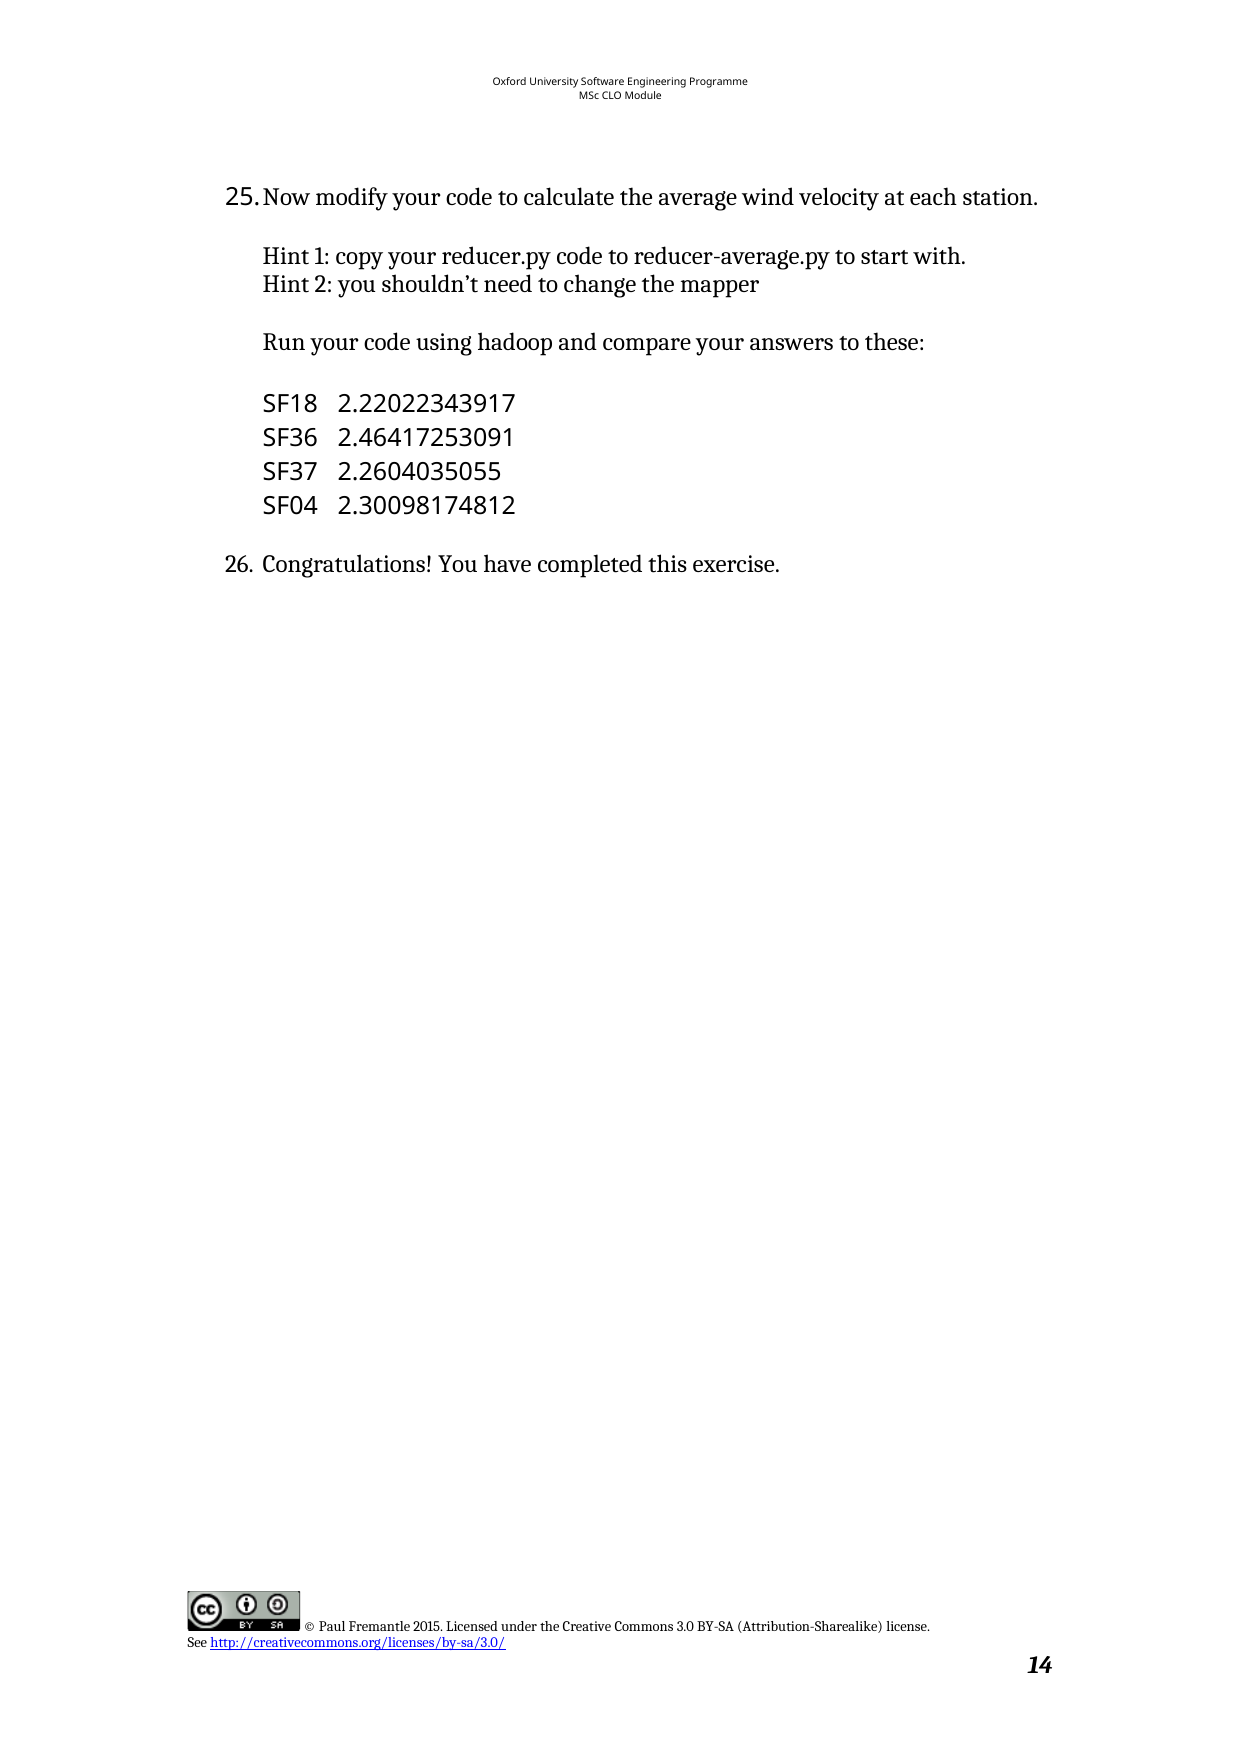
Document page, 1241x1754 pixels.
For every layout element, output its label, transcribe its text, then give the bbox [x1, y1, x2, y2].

list Now modify your code to calculate the average wind velocity at each station. Hint 1: copy your reducer.py code to reducer-average.py to start with. Hint 2: you shouldn’t need to change the mapper Run your code using hadoop and compare your answers to these: SF18 2.22022343917 [225, 179, 1053, 419]
picture [187, 1591, 300, 1631]
list SF37 2.2604035055 [262, 453, 1053, 487]
list Congratulations! You have completed this exercise. [225, 550, 1053, 579]
list SF36 2.46417253091 [262, 419, 1053, 453]
list SF04 2.30098174812 [262, 487, 1053, 550]
